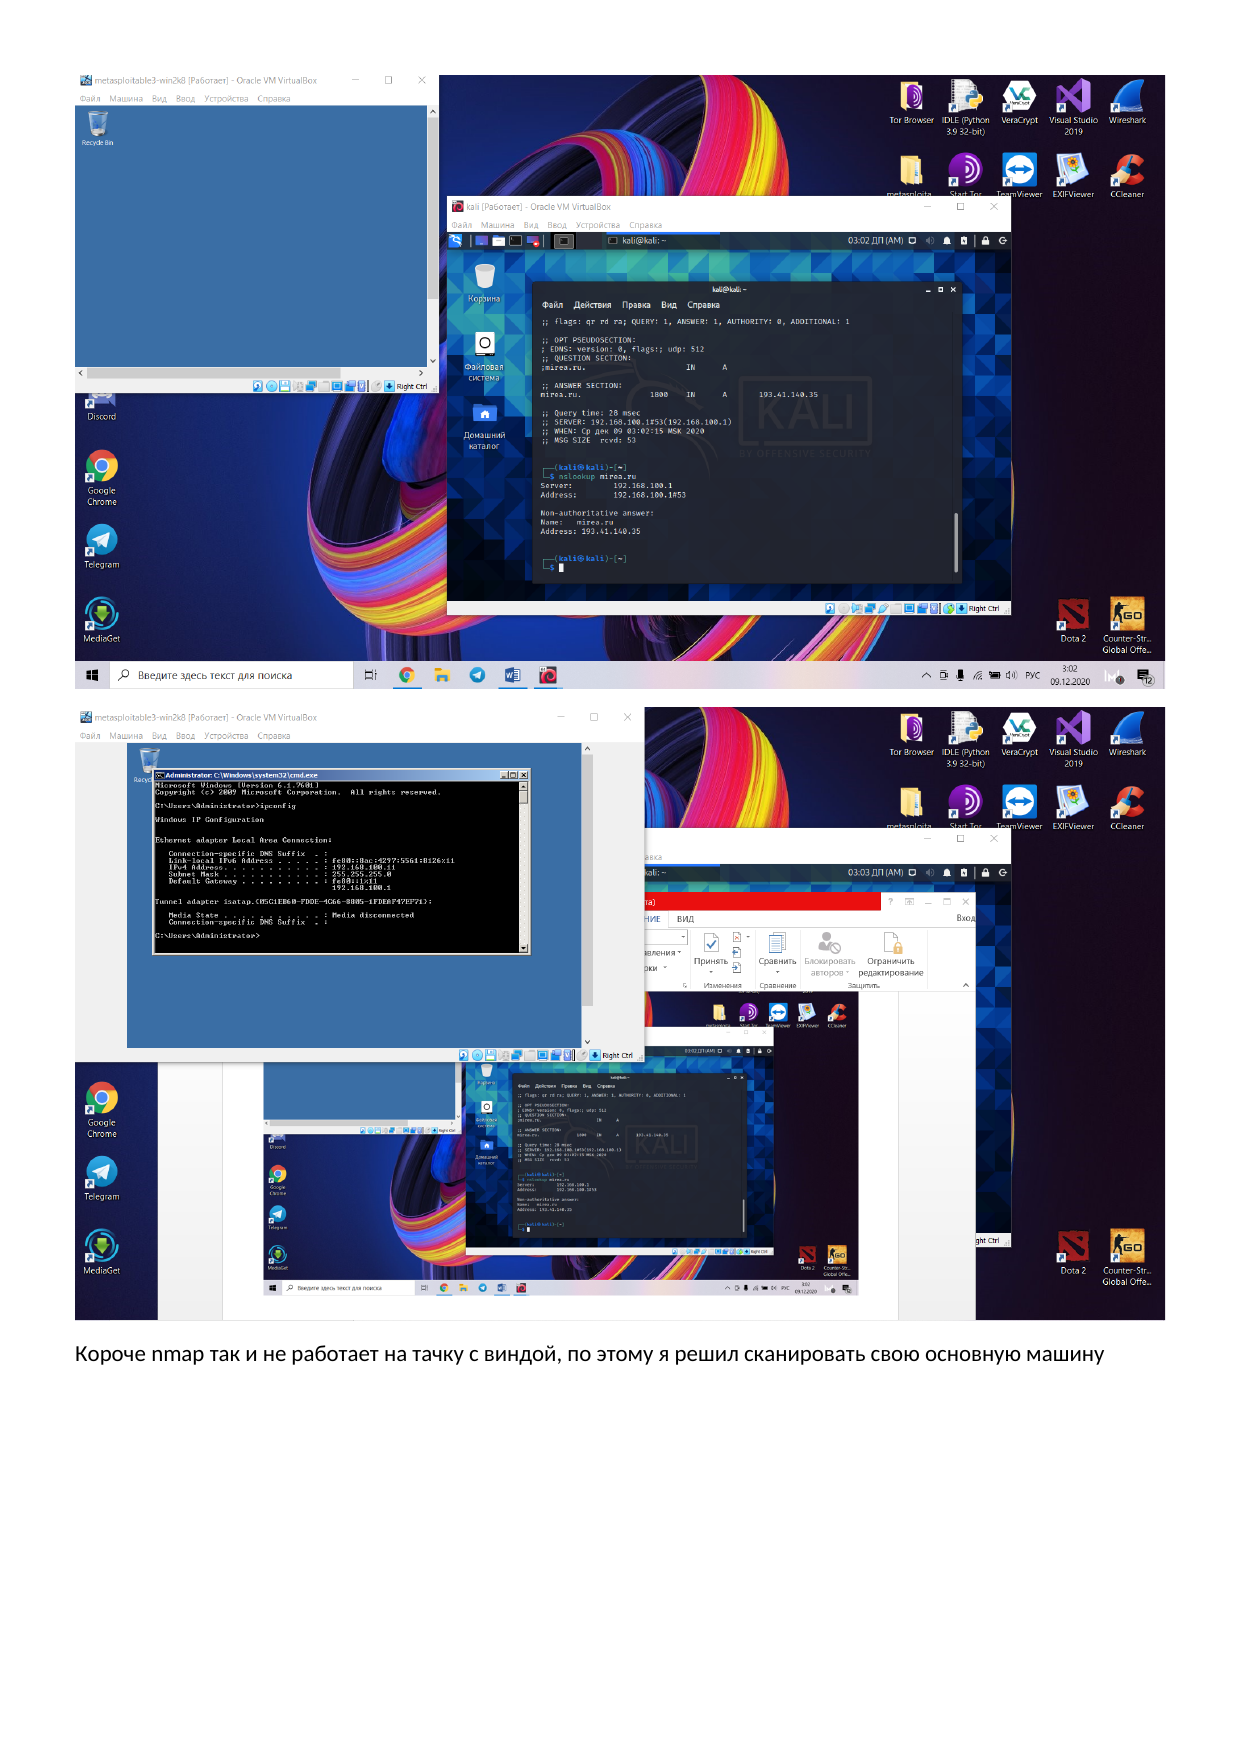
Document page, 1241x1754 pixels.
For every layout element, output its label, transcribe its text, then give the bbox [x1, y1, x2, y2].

text Короче nmap так и не работает на тачку с виндой, по этому я решил сканировать свою основную машину [75, 1339, 1165, 1367]
picture [75, 707, 1166, 1321]
picture [75, 75, 1166, 689]
